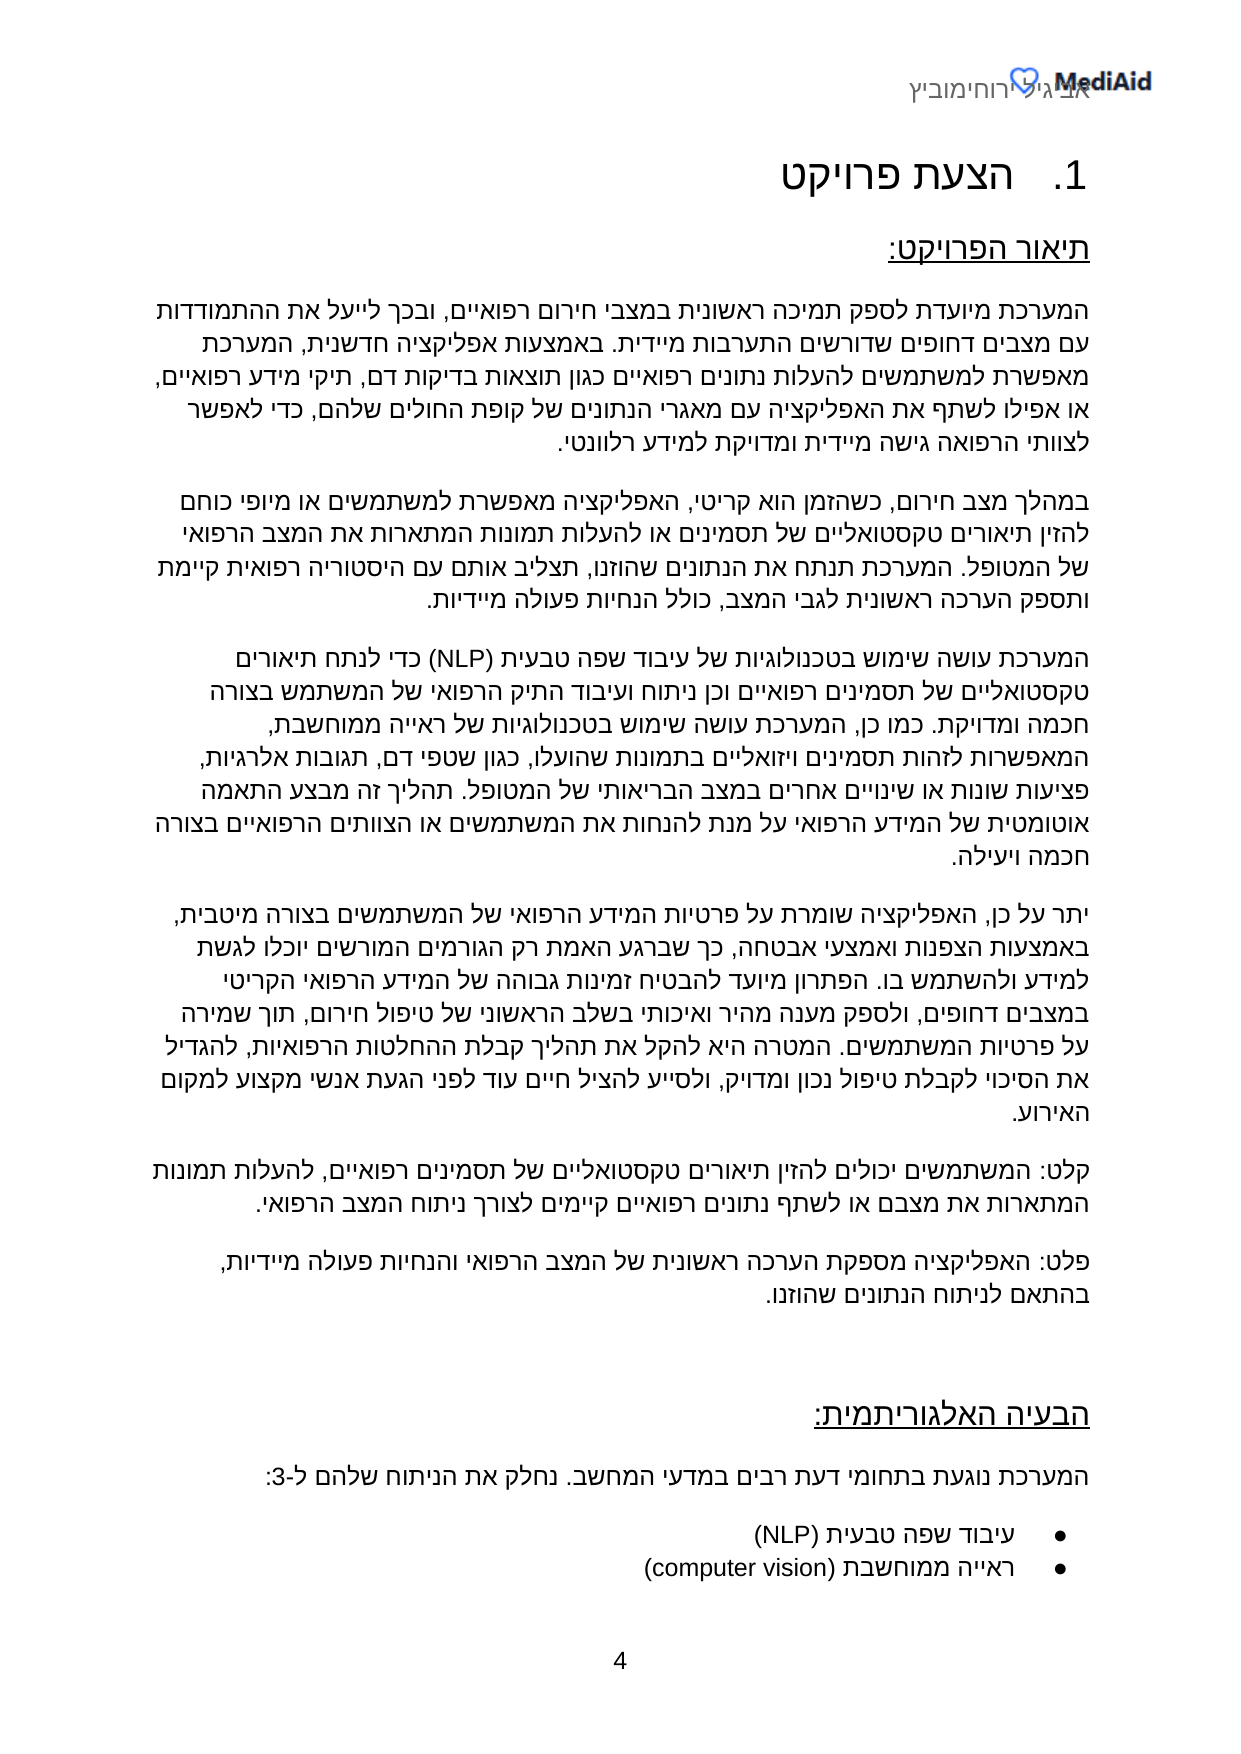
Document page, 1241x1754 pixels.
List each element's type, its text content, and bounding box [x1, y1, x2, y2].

text המערכת מיועדת לספק תמיכה ראשונית במצבי חירום רפואיים, ובכך לייעל את ההתמודדות עם מצבים דחופים שדורשים התערבות מיידית. באמצעות אפליקציה חדשנית, המערכת מאפשרת למשתמשים להעלות נתונים רפואיים כגון תוצאות בדיקות דם, תיקי מידע רפואיים, או אפילו לשתף את האפליקציה עם מאגרי הנתונים של קופת החולים שלהם, כדי לאפשר לצוותי הרפואה גישה מיידית ומדויקת למידע רלוונטי. [150, 296, 1090, 457]
subtitle הבעיה האלגוריתמית: [150, 1396, 1090, 1432]
list ראייה ממוחשבת (computer vision) [150, 1553, 1053, 1582]
list עיבוד שפה טבעית (NLP) [150, 1520, 1053, 1549]
text יתר על כן, האפליקציה שומרת על פרטיות המידע הרפואי של המשתמשים בצורה מיטבית, באמצעות הצפנות ואמצעי אבטחה, כך שברגע האמת רק הגורמים המורשים יוכלו לגשת למידע ולהשתמש בו. הפתרון מיועד להבטיח זמינות גבוהה של המידע הרפואי הקריטי במצבים דחופים, ולספק מענה מהיר ואיכותי בשלב הראשוני של טיפול חירום, תוך שמירה על פרטיות המשתמשים. המטרה היא להקל את תהליך קבלת ההחלטות הרפואיות, להגדיל את הסיכוי לקבלת טיפול נכון ומדויק, ולסייע להציל חיים עוד לפני הגעת אנשי מקצוע למקום האירוע. [150, 900, 1090, 1127]
picture [998, 46, 1192, 100]
subtitle הצעת פרויקט [150, 150, 1053, 198]
text המערכת נוגעת בתחומי דעת רבים במדעי המחשב. נחלק את הניתוח שלהם ל-3: [150, 1462, 1090, 1491]
subtitle תיאור הפרויקט: [150, 230, 1090, 266]
text המערכת עושה שימוש בטכנולוגיות של עיבוד שפה טבעית (NLP) כדי לנתח תיאורים טקסטואליים של תסמינים רפואיים וכן ניתוח ועיבוד התיק הרפואי של המשתמש בצורה חכמה ומדויקת. כמו כן, המערכת עושה שימוש בטכנולוגיות של ראייה ממוחשבת, המאפשרות לזהות תסמינים ויזואליים בתמונות שהועלו, כגון שטפי דם, תגובות אלרגיות, פציעות שונות או שינויים אחרים במצב הבריאותי של המטופל. תהליך זה מבצע התאמה אוטומטית של המידע הרפואי על מנת להנחות את המשתמשים או הצוותים הרפואיים בצורה חכמה ויעילה. [150, 643, 1090, 870]
text קלט: המשתמשים יכולים להזין תיאורים טקסטואליים של תסמינים רפואיים, להעלות תמונות המתארות את מצבם או לשתף נתונים רפואיים קיימים לצורך ניתוח המצב הרפואי. [150, 1156, 1090, 1218]
text פלט: האפליקציה מספקת הערכה ראשונית של המצב הרפואי והנחיות פעולה מיידיות, בהתאם לניתוח הנתונים שהוזנו. [150, 1247, 1090, 1309]
text במהלך מצב חירום, כשהזמן הוא קריטי, האפליקציה מאפשרת למשתמשים או מיופי כוחם להזין תיאורים טקסטואליים של תסמינים או להעלות תמונות המתארות את המצב הרפואי של המטופל. המערכת תנתח את הנתונים שהוזנו, תצליב אותם עם היסטוריה רפואית קיימת ותספק הערכה ראשונית לגבי המצב, כולל הנחיות פעולה מיידיות. [150, 486, 1090, 614]
